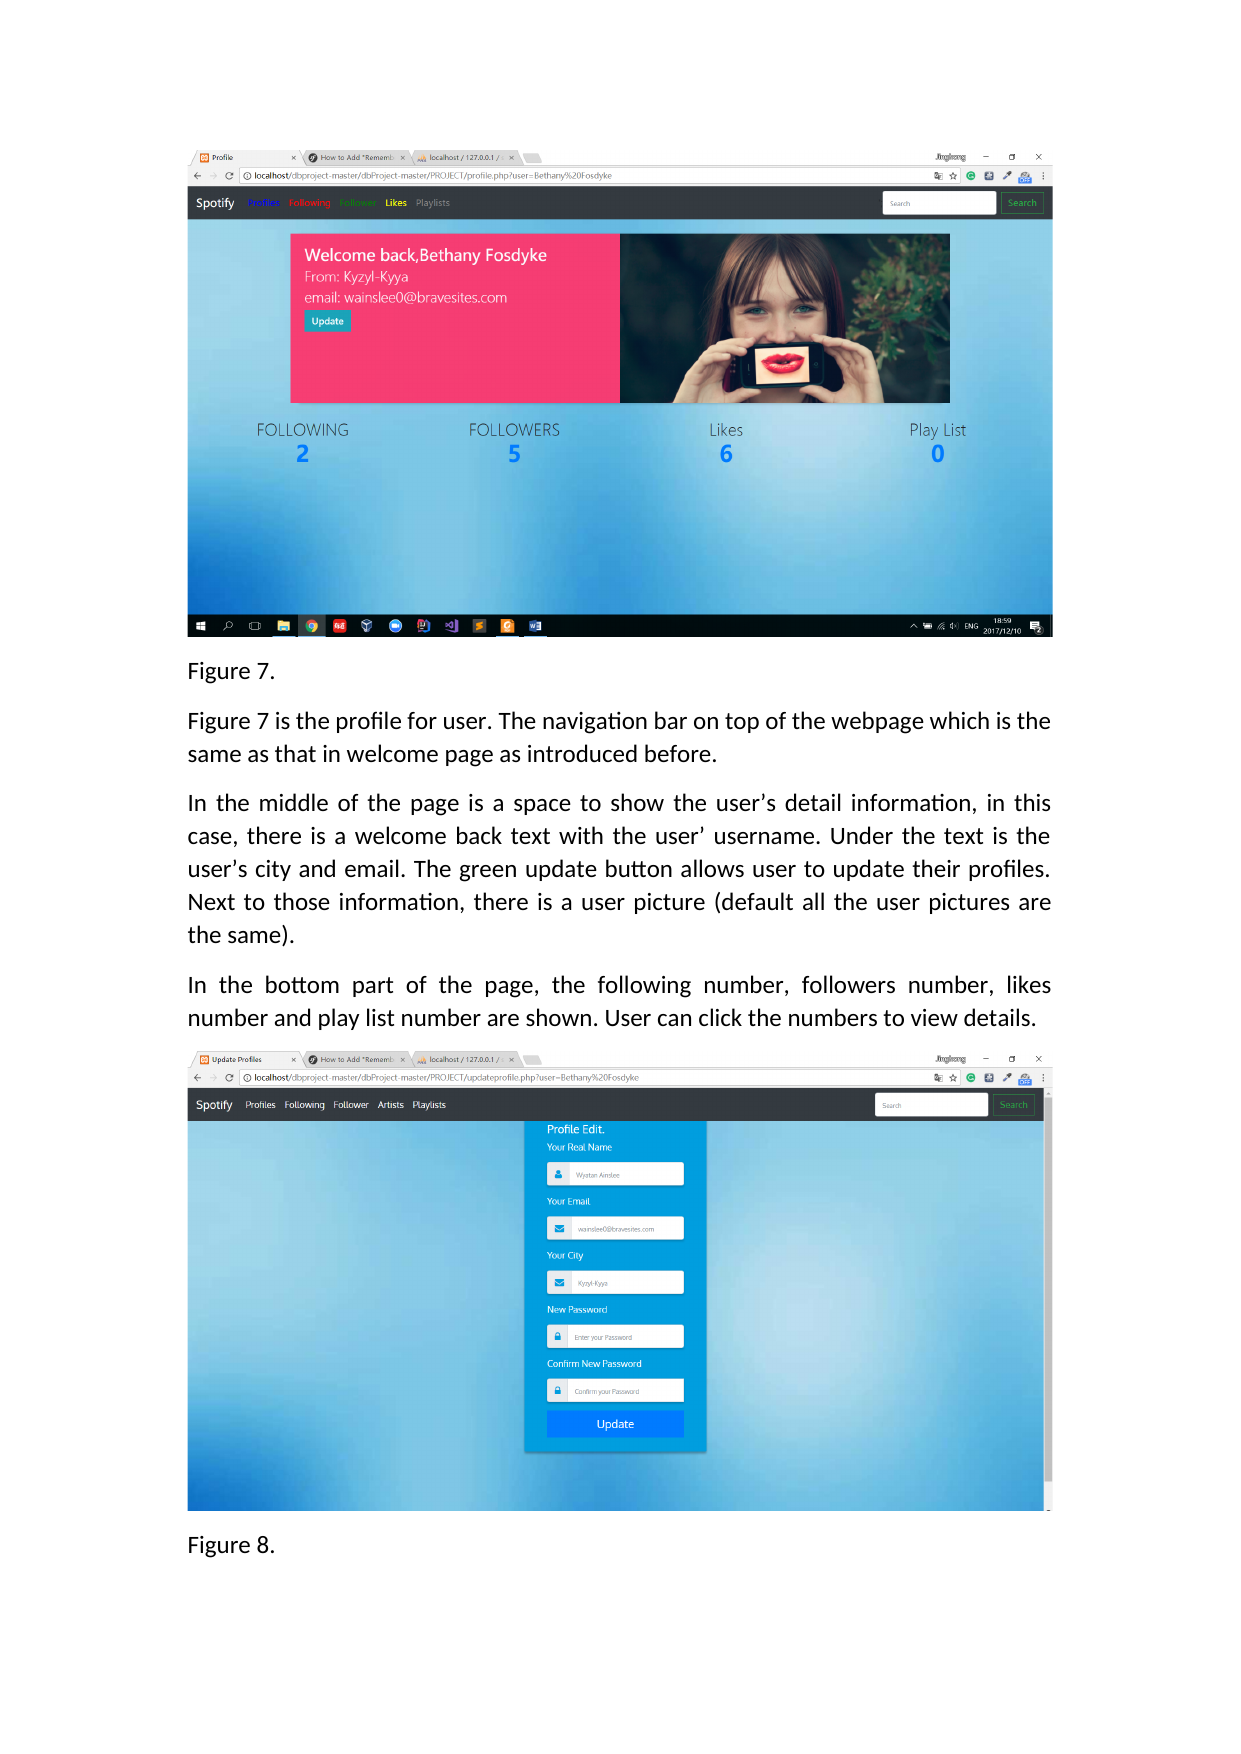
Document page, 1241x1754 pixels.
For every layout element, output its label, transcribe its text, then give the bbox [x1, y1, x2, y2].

picture [187, 1051, 1053, 1511]
text In the bottom part of the page, the following number, followers number, likes number and play list number are shown. User can click the numbers to view details. [187, 969, 1053, 1032]
text Figure 7 is the profile for user. The navigation bar on top of the webpage which is the same as that in welcome page as introduced before. [187, 705, 1053, 768]
text Figure 8. [187, 1529, 1053, 1560]
picture [187, 150, 1053, 637]
text In the middle of the page is a space to show the user’s detail information, in this case, there is a welcome back text with the user’ username. Under the text is the user’s city and email. The green update button allows user to update their profiles. Next to those information, there is a user picture (default all the user pictures are the same). [187, 788, 1053, 950]
text Figure 7. [187, 656, 1053, 686]
